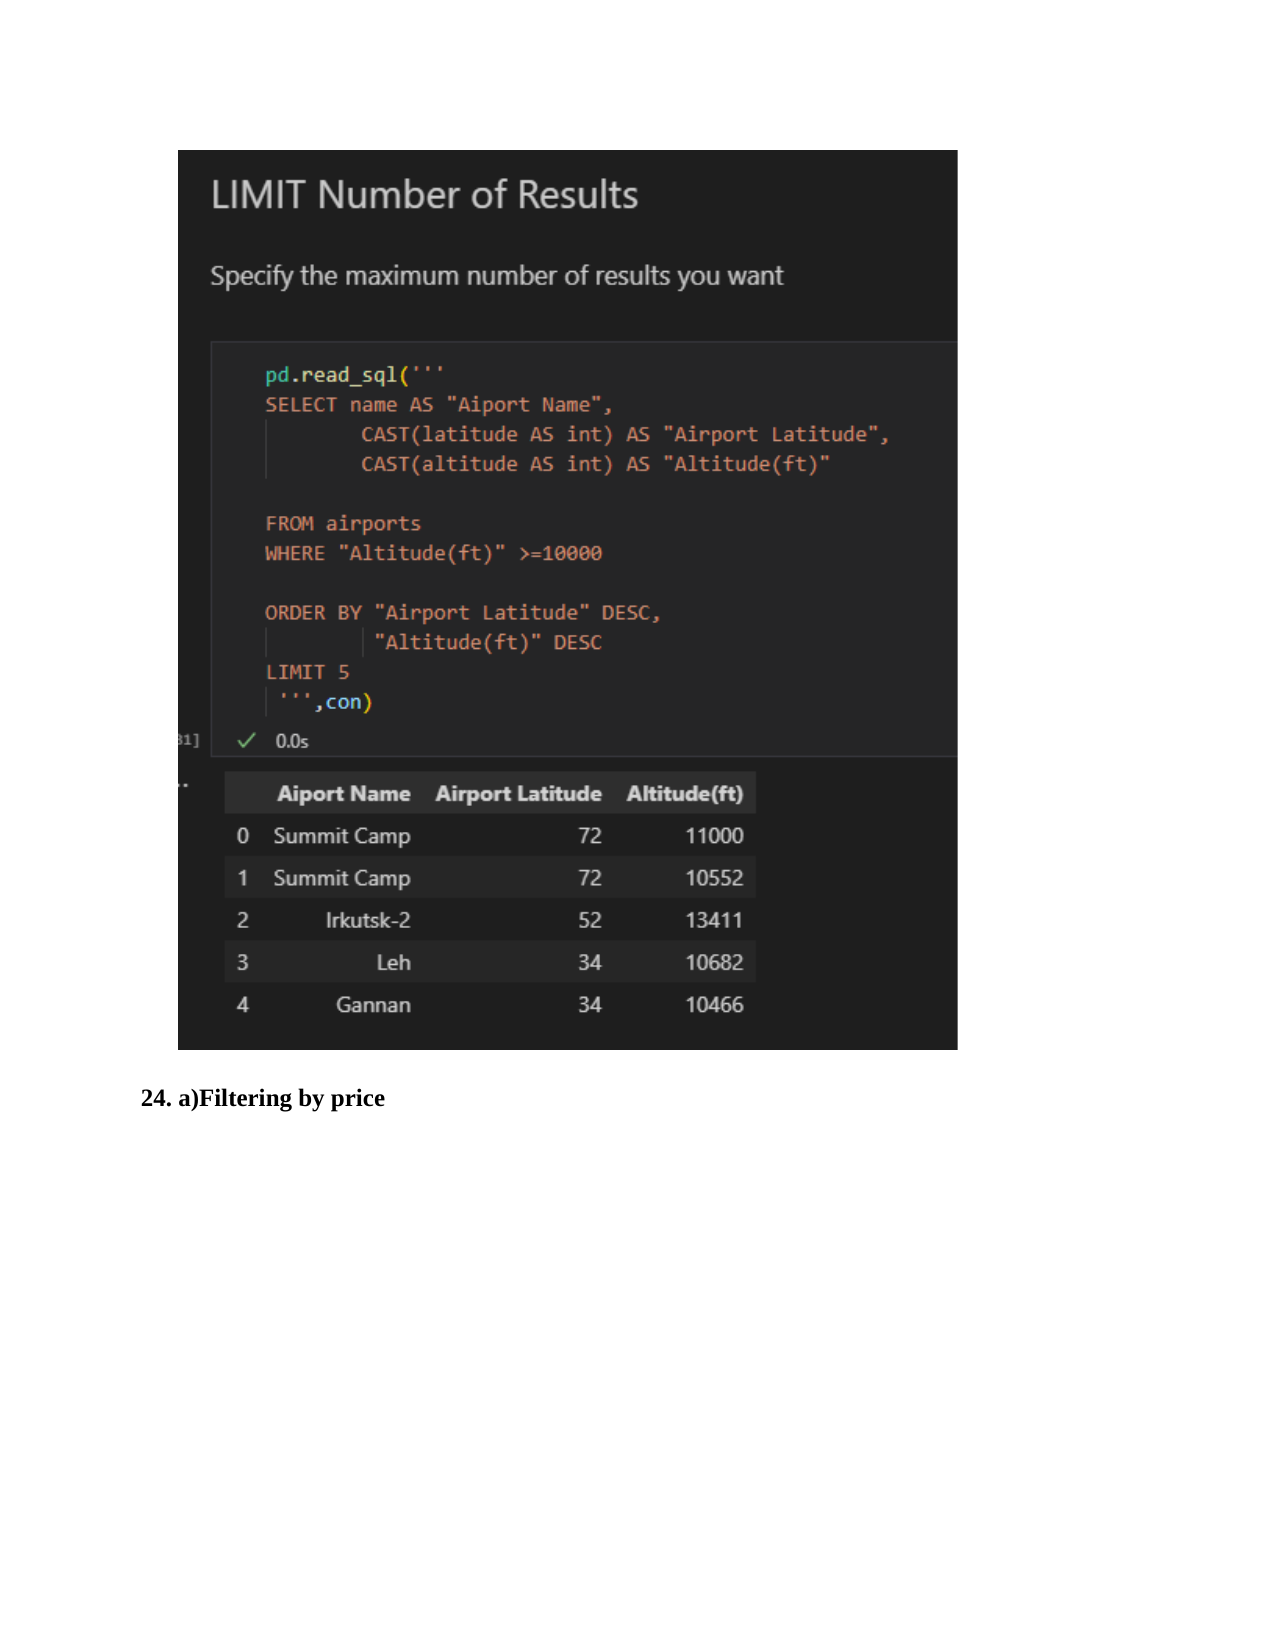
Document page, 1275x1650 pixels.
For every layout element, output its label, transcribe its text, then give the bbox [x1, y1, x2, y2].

picture [178, 150, 958, 1050]
list a)Filtering by price [141, 1083, 1191, 1112]
